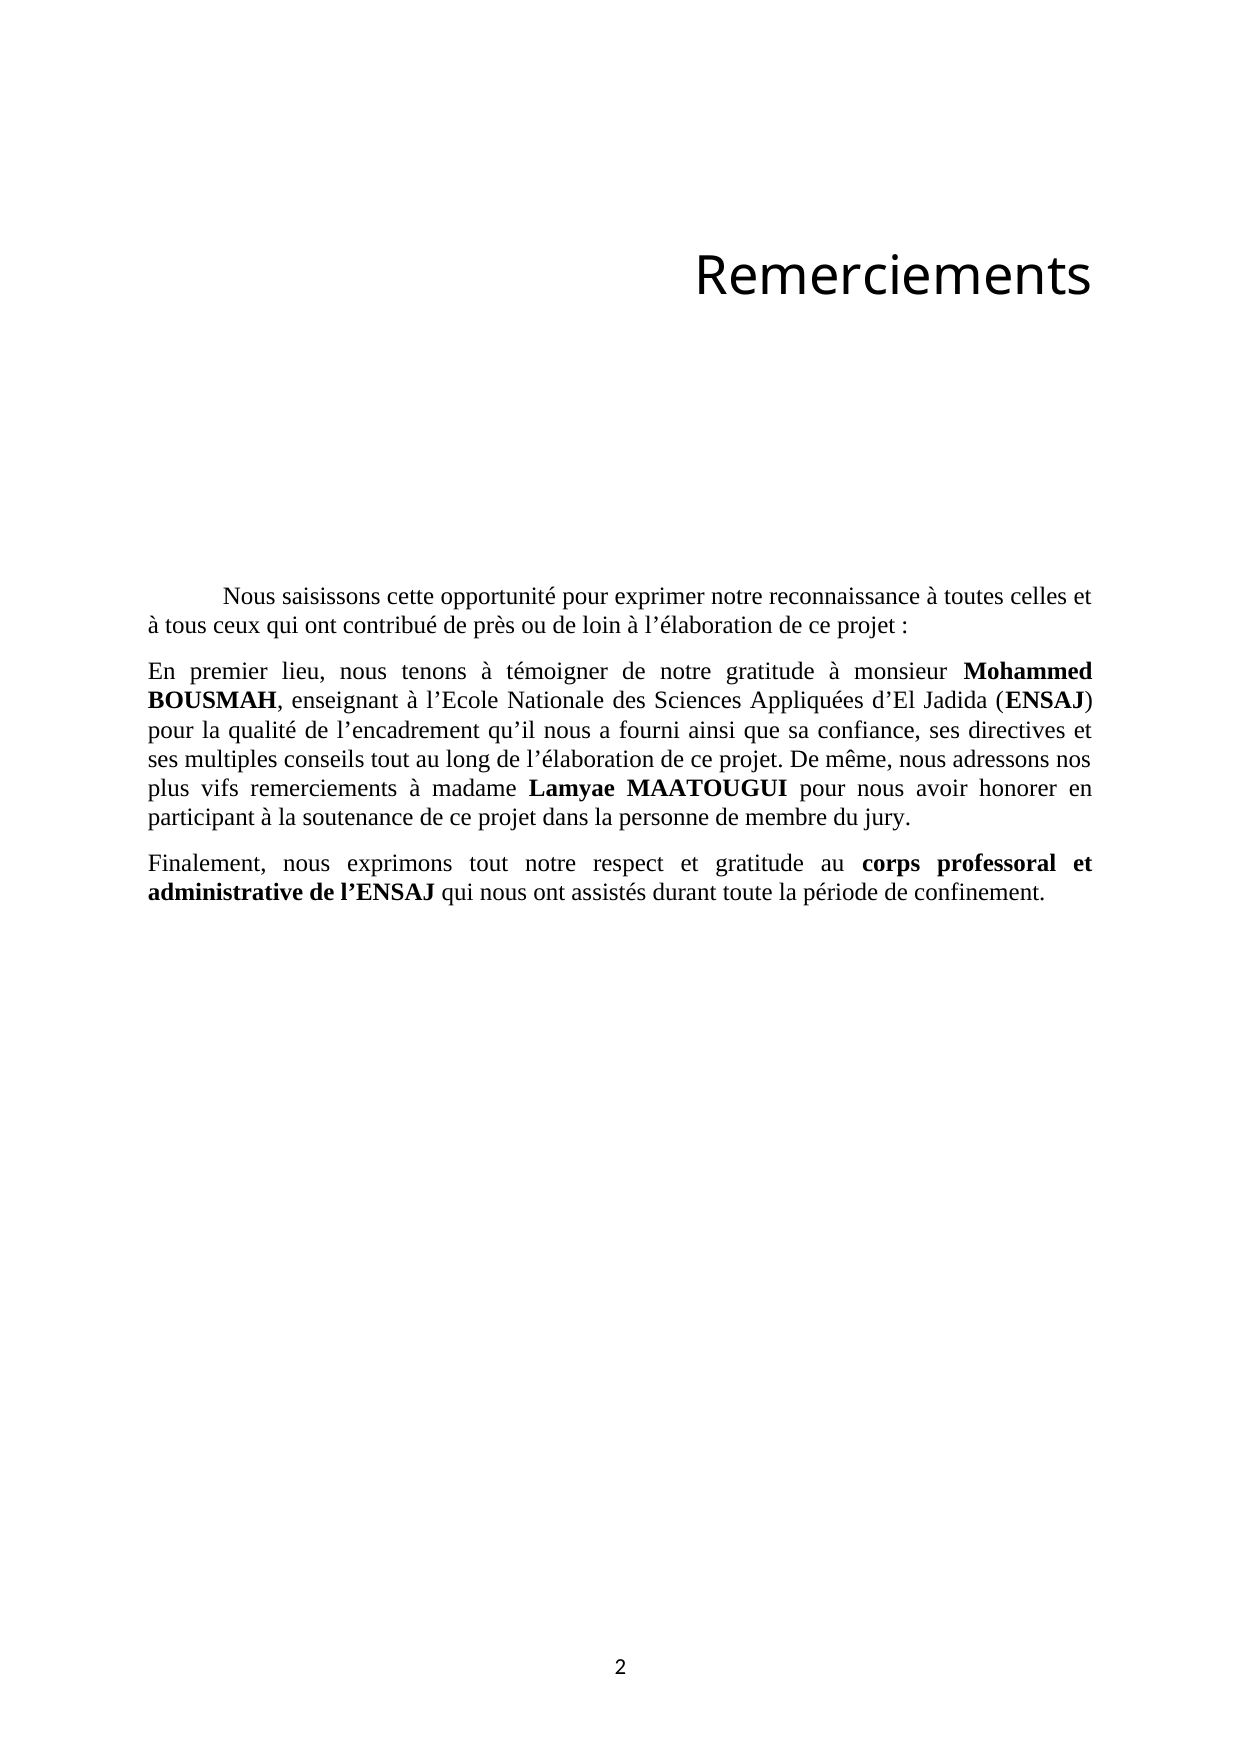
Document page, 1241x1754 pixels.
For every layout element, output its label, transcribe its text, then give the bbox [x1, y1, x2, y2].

text Finalement, nous exprimons tout notre respect et gratitude au corps professoral et administrative de l’ENSAJ qui nous ont assistés durant toute la période de confinement. [148, 848, 1092, 906]
text En premier lieu, nous tenons à témoigner de notre gratitude à monsieur Mohammed BOUSMAH, enseignant à l’Ecole Nationale des Sciences Appliquées d’El Jadida (ENSAJ) pour la qualité de l’encadrement qu’il nous a fourni ainsi que sa confiance, ses directives et ses multiples conseils tout au long de l’élaboration de ce projet. De même, nous adressons nos plus vifs remerciements à madame Lamyae MAATOUGUI pour nous avoir honorer en participant à la soutenance de ce projet dans la personne de membre du jury. [148, 656, 1092, 831]
text Remerciements [148, 185, 1092, 310]
text Nous saisissons cette opportunité pour exprimer notre reconnaissance à toutes celles et à tous ceux qui ont contribué de près ou de loin à l’élaboration de ce projet : [148, 581, 1092, 639]
